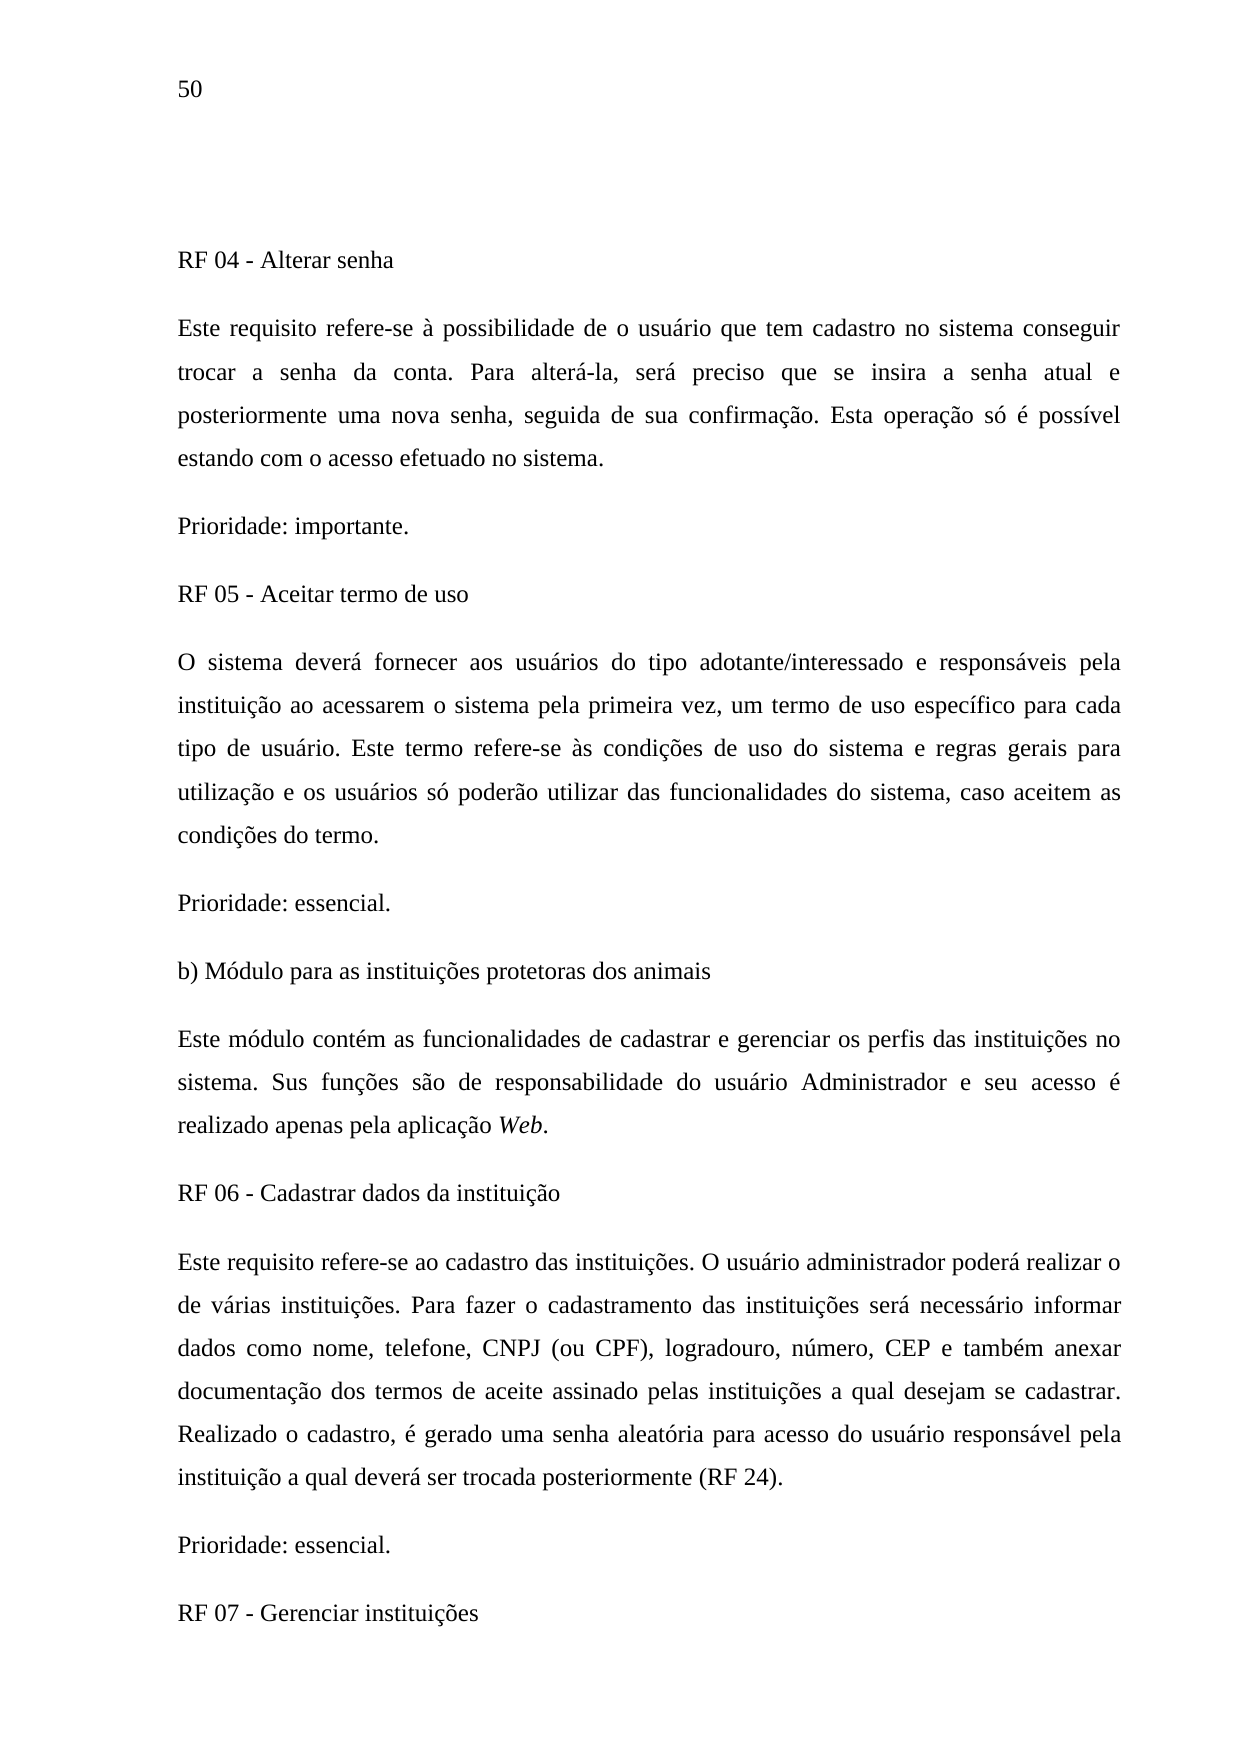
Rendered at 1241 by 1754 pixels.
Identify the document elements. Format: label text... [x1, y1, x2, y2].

text RF 06 - Cadastrar dados da instituição [177, 1178, 1122, 1207]
text RF 07 - Gerenciar instituições [177, 1598, 1122, 1627]
text Este requisito refere-se ao cadastro das instituições. O usuário administrador poderá realizar o de várias instituições. Para fazer o cadastramento das instituições será necessário informar dados como nome, telefone, CNPJ (ou CPF), logradouro, número, CEP e também anexar documentação dos termos de aceite assinado pelas instituições a qual desejam se cadastrar. Realizado o cadastro, é gerado uma senha aleatória para acesso do usuário responsável pela instituição a qual deverá ser trocada posteriormente (RF 24). [177, 1247, 1122, 1491]
text b) Módulo para as instituições protetoras dos animais [177, 956, 1122, 985]
text Prioridade: essencial. [177, 1530, 1122, 1559]
text O sistema deverá fornecer aos usuários do tipo adotante/interessado e responsáveis pela instituição ao acessarem o sistema pela primeira vez, um termo de uso específico para cada tipo de usuário. Este termo refere-se às condições de uso do sistema e regras gerais para utilização e os usuários só poderão utilizar das funcionalidades do sistema, caso aceitem as condições do termo. [177, 647, 1122, 848]
text Prioridade: importante. [177, 511, 1122, 540]
text Prioridade: essencial. [177, 888, 1122, 917]
text Este módulo contém as funcionalidades de cadastrar e gerenciar os perfis das instituições no sistema. Sus funções são de responsabilidade do usuário Administrador e seu acesso é realizado apenas pela aplicação Web. [177, 1024, 1122, 1139]
text Este requisito refere-se à possibilidade de o usuário que tem cadastro no sistema conseguir trocar a senha da conta. Para alterá-la, será preciso que se insira a senha atual e posteriormente uma nova senha, seguida de sua confirmação. Esta operação só é possível estando com o acesso efetuado no sistema. [177, 313, 1122, 472]
text RF 05 - Aceitar termo de uso [177, 579, 1122, 608]
text RF 04 - Alterar senha [177, 245, 1122, 274]
